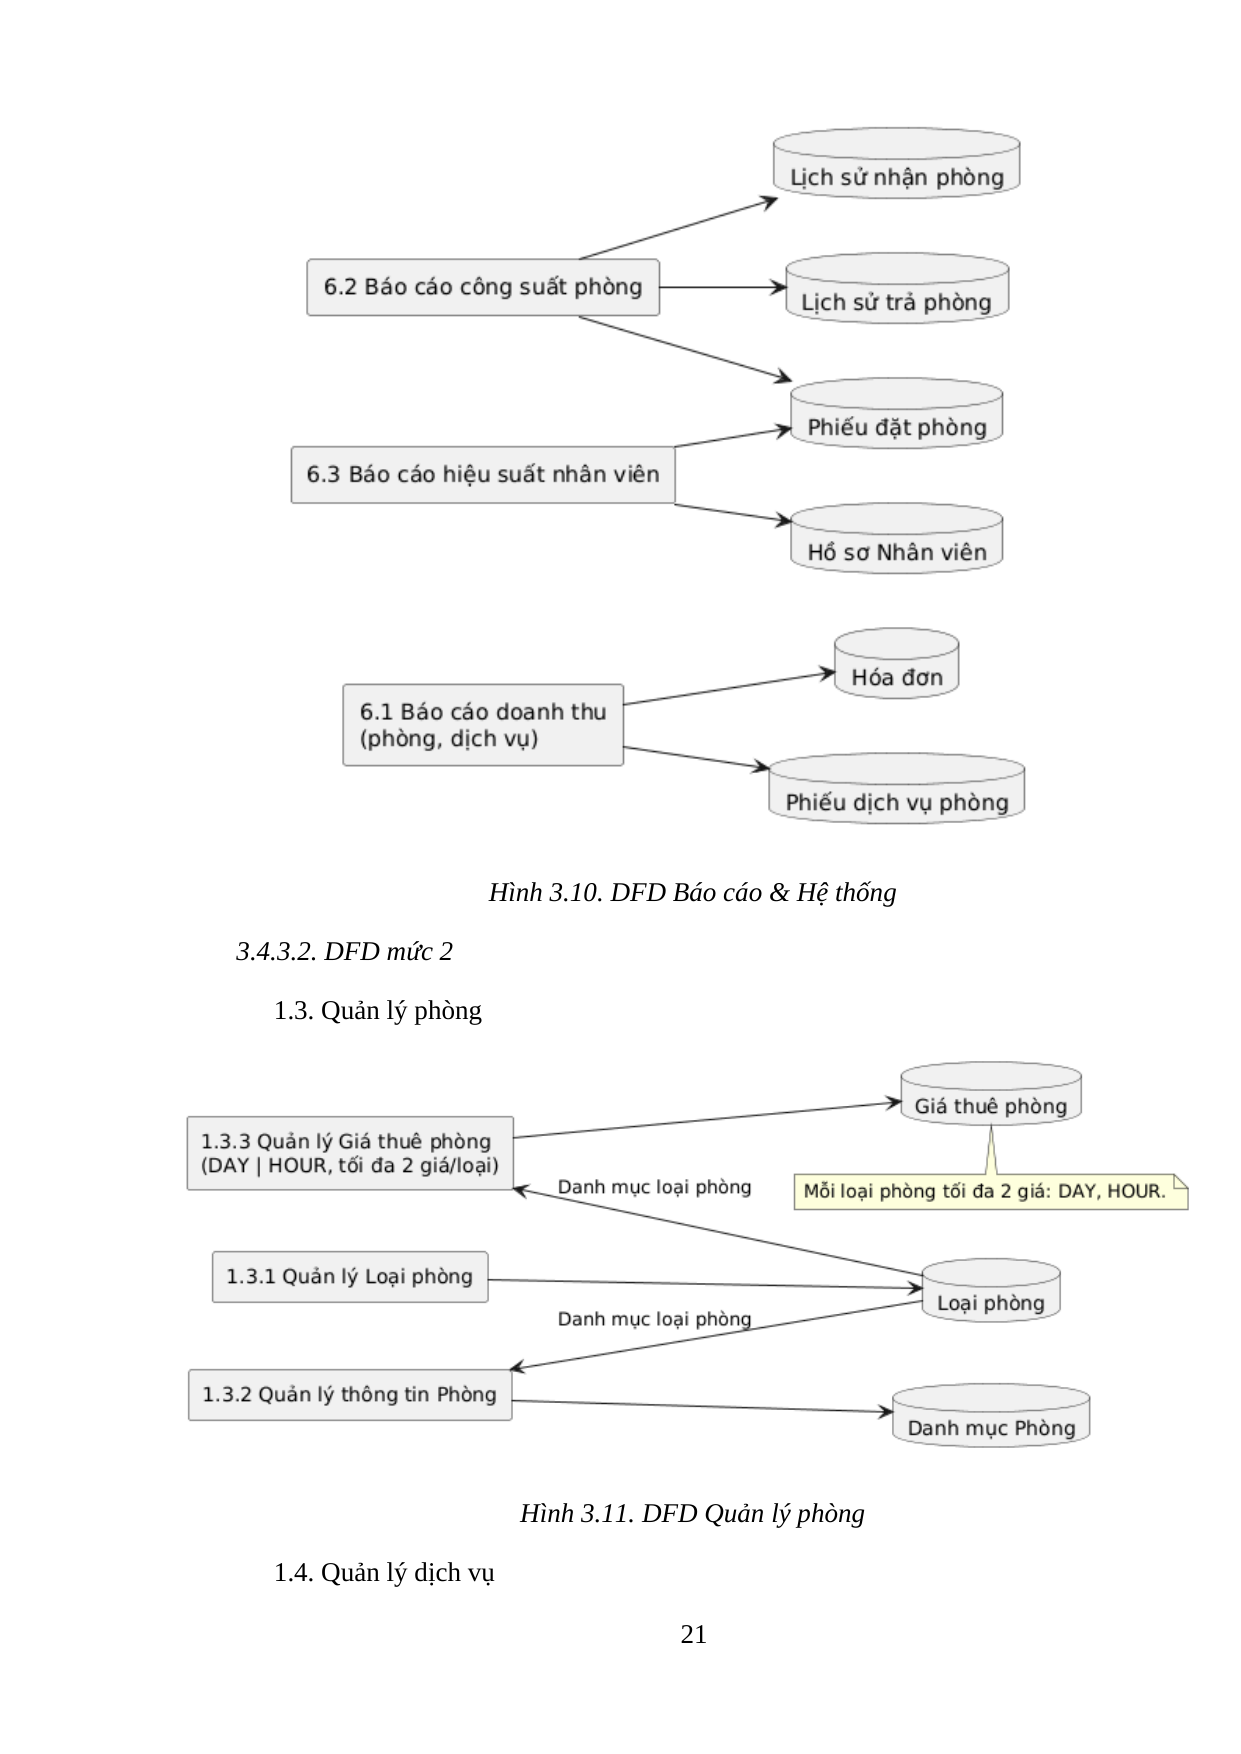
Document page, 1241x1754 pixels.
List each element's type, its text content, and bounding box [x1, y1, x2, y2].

text Hình 3.11. DFD Quản lý phòng [177, 1497, 1152, 1528]
picture [177, 1053, 1196, 1469]
text 3.4.3.2. DFD mức 2 [177, 935, 1152, 966]
text Hình 3.10. DFD Báo cáo & Hệ thống [177, 876, 1152, 907]
text 1.4. Quản lý dịch vụ [274, 1556, 1152, 1587]
text 1.3. Quản lý phòng [274, 994, 1152, 1025]
picture [280, 118, 1048, 848]
